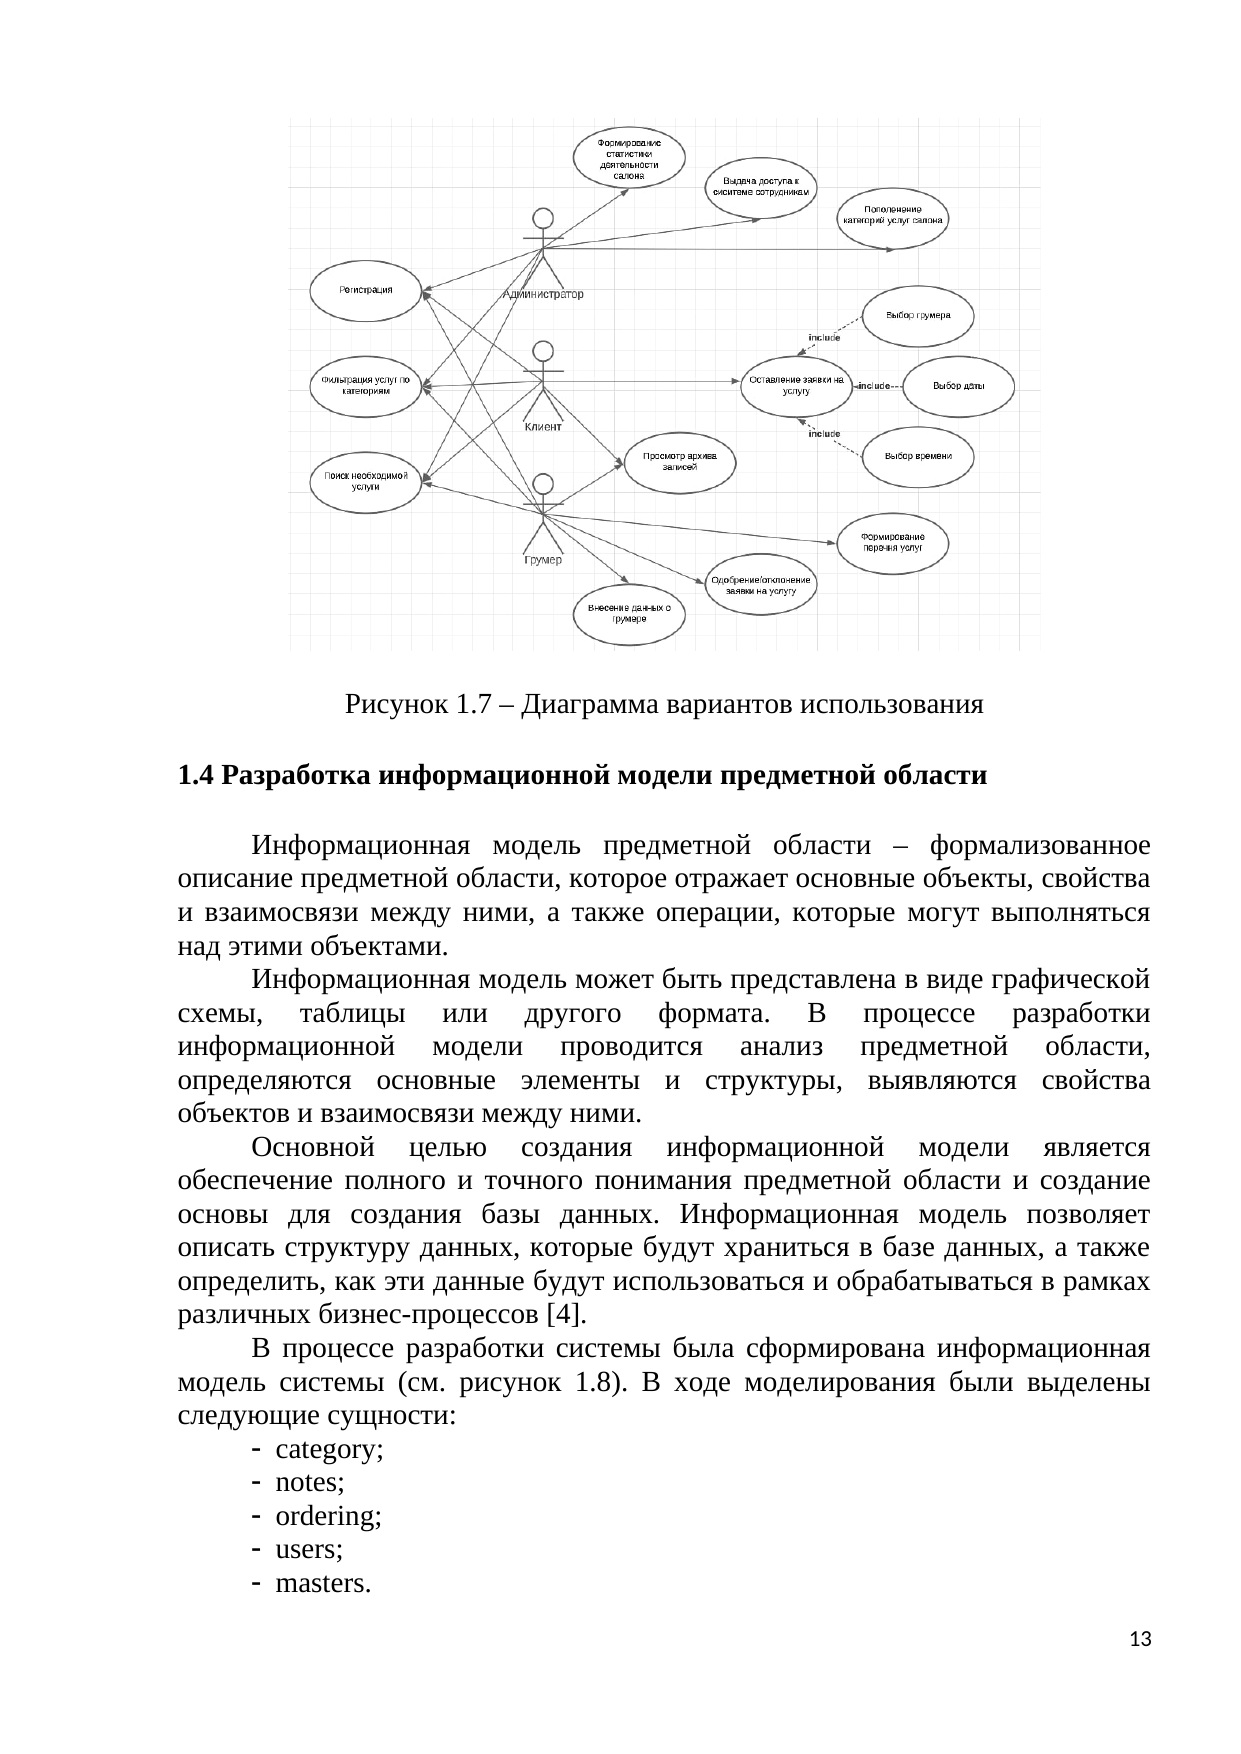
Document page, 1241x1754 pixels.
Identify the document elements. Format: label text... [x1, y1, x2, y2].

list notes; [177, 1464, 1152, 1498]
text Основной целью создания информационной модели является обеспечение полного и точного понимания предметной области и создание основы для создания базы данных. Информационная модель позволяет описать структуру данных, которые будут храниться в базе данных, а также определить, как эти данные будут использоваться и обрабатываться в рамках различных бизнес-процессов [4]. [177, 1129, 1152, 1330]
list users; [177, 1532, 1152, 1565]
text В процессе разработки системы была сформирована информационная модель системы (см. рисунок 1.8). В ходе моделирования были выделены следующие сущности: [177, 1330, 1152, 1431]
text Информационная модель предметной области – формализованное описание предметной области, которое отражает основные объекты, свойства и взаимосвязи между ними, а также операции, которые могут выполняться над этими объектами. [177, 827, 1152, 961]
list ordering; [177, 1498, 1152, 1532]
text Рисунок 1.7 – Диаграмма вариантов использования [177, 686, 1152, 719]
text Информационная модель может быть представлена в виде графической схемы, таблицы или другого формата. В процессе разработки информационной модели проводится анализ предметной области, определяются основные элементы и структуры, выявляются свойства объектов и взаимосвязи между ними. [177, 961, 1152, 1129]
subtitle Разработка информационной модели предметной области [177, 757, 1152, 791]
picture [288, 118, 1041, 651]
list masters. [177, 1565, 1152, 1599]
list category; [177, 1431, 1152, 1464]
